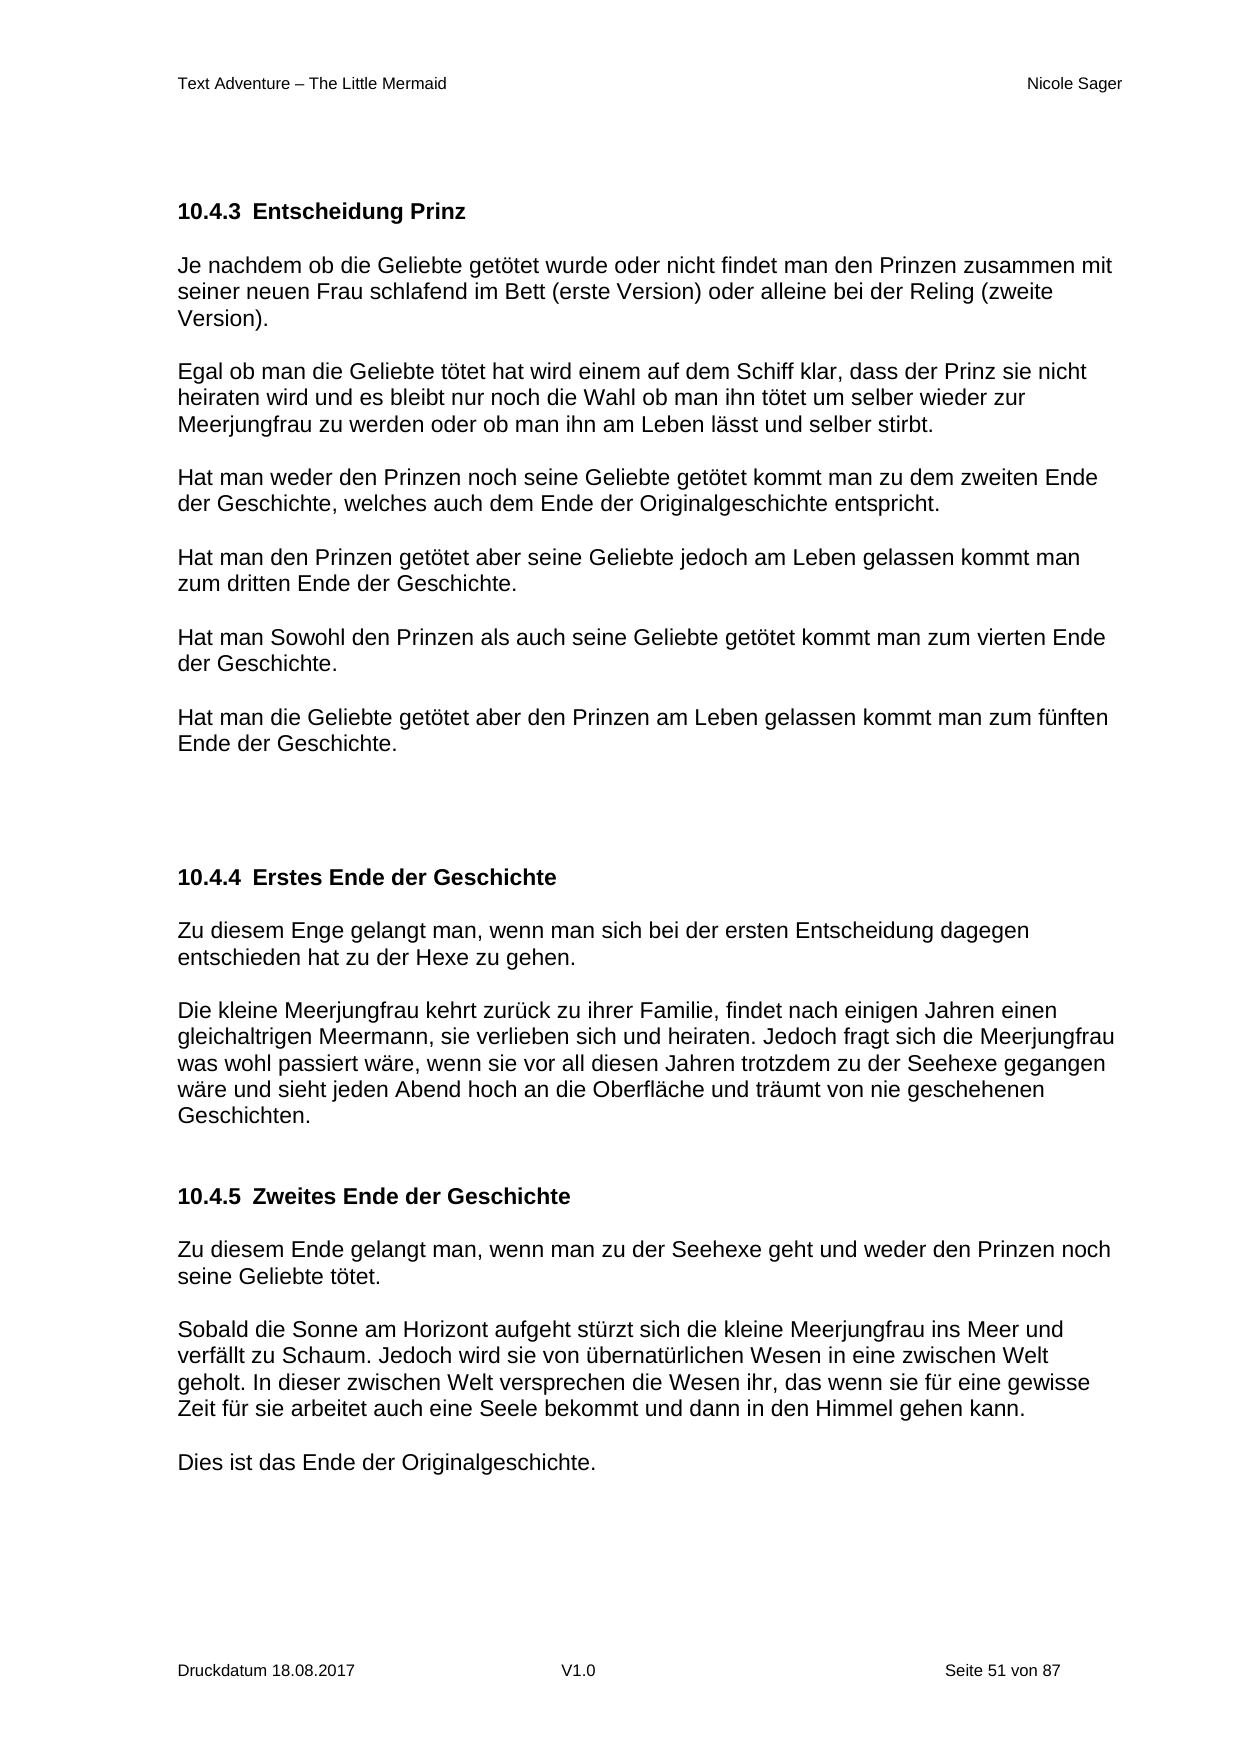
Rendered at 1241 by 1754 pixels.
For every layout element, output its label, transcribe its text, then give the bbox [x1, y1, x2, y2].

text Zu diesem Ende gelangt man, wenn man zu der Seehexe geht und weder den Prinzen noch seine Geliebte tötet. [177, 1236, 1122, 1289]
text Die kleine Meerjungfrau kehrt zurück zu ihrer Familie, findet nach einigen Jahren einen gleichaltrigen Meermann, sie verlieben sich und heiraten. Jedoch fragt sich die Meerjungfrau was wohl passiert wäre, wenn sie vor all diesen Jahren trotzdem zu der Seehexe gegangen wäre und sieht jeden Abend hoch an die Oberfläche und träumt von nie geschehenen Geschichten. [177, 997, 1122, 1129]
text Hat man Sowohl den Prinzen als auch seine Geliebte getötet kommt man zum vierten Ende der Geschichte. [177, 624, 1122, 676]
text Zu diesem Enge gelangt man, wenn man sich bei der ersten Entscheidung dagegen entschieden hat zu der Hexe zu gehen. [177, 917, 1122, 970]
subtitle Zweites Ende der Geschichte [177, 1183, 1122, 1209]
text Hat man den Prinzen getötet aber seine Geliebte jedoch am Leben gelassen kommt man zum dritten Ende der Geschichte. [177, 544, 1122, 597]
text Egal ob man die Geliebte tötet hat wird einem auf dem Schiff klar, dass der Prinz sie nicht heiraten wird und es bleibt nur noch die Wahl ob man ihn tötet um selber wieder zur Meerjungfrau zu werden oder ob man ihn am Leben lässt und selber stirbt. [177, 358, 1122, 437]
text Hat man die Geliebte getötet aber den Prinzen am Leben gelassen kommt man zum fünften Ende der Geschichte. [177, 703, 1122, 756]
text Hat man weder den Prinzen noch seine Geliebte getötet kommt man zu dem zweiten Ende der Geschichte, welches auch dem Ende der Originalgeschichte entspricht. [177, 464, 1122, 517]
subtitle Erstes Ende der Geschichte [177, 864, 1122, 890]
text Dies ist das Ende der Originalgeschichte. [177, 1449, 1122, 1475]
text Je nachdem ob die Geliebte getötet wurde oder nicht findet man den Prinzen zusammen mit seiner neuen Frau schlafend im Bett (erste Version) oder alleine bei der Reling (zweite Version). [177, 252, 1122, 331]
subtitle Entscheidung Prinz [177, 198, 1122, 225]
text Sobald die Sonne am Horizont aufgeht stürzt sich die kleine Meerjungfrau ins Meer und verfällt zu Schaum. Jedoch wird sie von übernatürlichen Wesen in eine zwischen Welt geholt. In dieser zwischen Welt versprechen die Wesen ihr, das wenn sie für eine gewisse Zeit für sie arbeitet auch eine Seele bekommt und dann in den Himmel gehen kann. [177, 1316, 1122, 1422]
